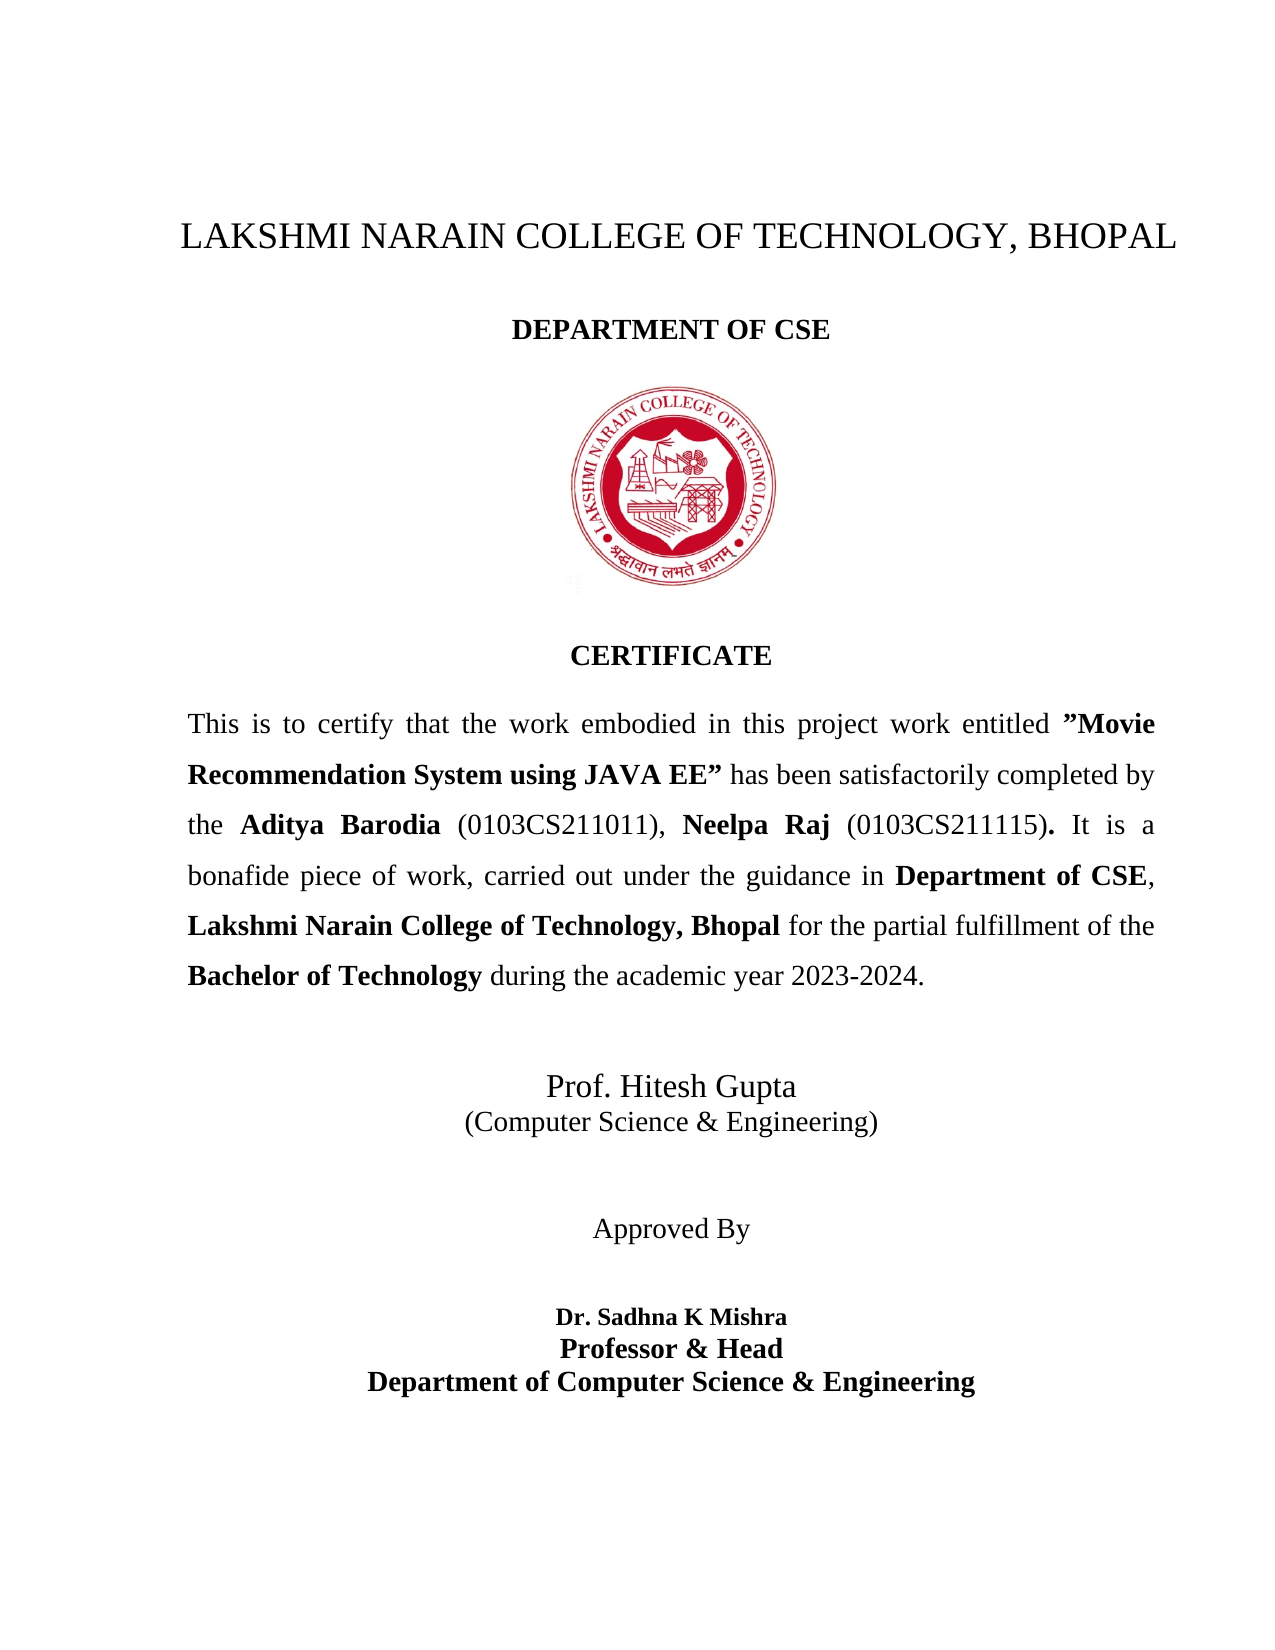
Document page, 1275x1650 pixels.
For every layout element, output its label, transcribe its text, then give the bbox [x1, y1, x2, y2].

text LAKSHMI NARAIN COLLEGE OF TECHNOLOGY, BHOPAL [150, 213, 1208, 256]
text Approved By [187, 1211, 1155, 1245]
text DEPARTMENT OF CSE [187, 312, 1155, 345]
text Professor & Head [187, 1331, 1155, 1364]
subtitle Prof. Hitesh Gupta [187, 1066, 1155, 1104]
subtitle Department of Computer Science & Engineering [187, 1364, 1155, 1398]
picture [564, 374, 781, 599]
subtitle CERTIFICATE [187, 638, 1155, 672]
text This is to certify that the work embodied in this project work entitled ”Movie Recommendation System using JAVA EE” has been satisfactorily completed by the Aditya Barodia (0103CS211011), Neelpa Raj (0103CS211115). It is a bonafide piece of work, carried out under the guidance in Department of CSE, Lakshmi Narain College of Technology, Bhopal for the partial fulfillment of the Bachelor of Technology during the academic year 2023-2024. [187, 707, 1155, 992]
subtitle (Computer Science & Engineering) [187, 1104, 1155, 1138]
text Dr. Sadhna K Mishra [187, 1302, 1155, 1331]
